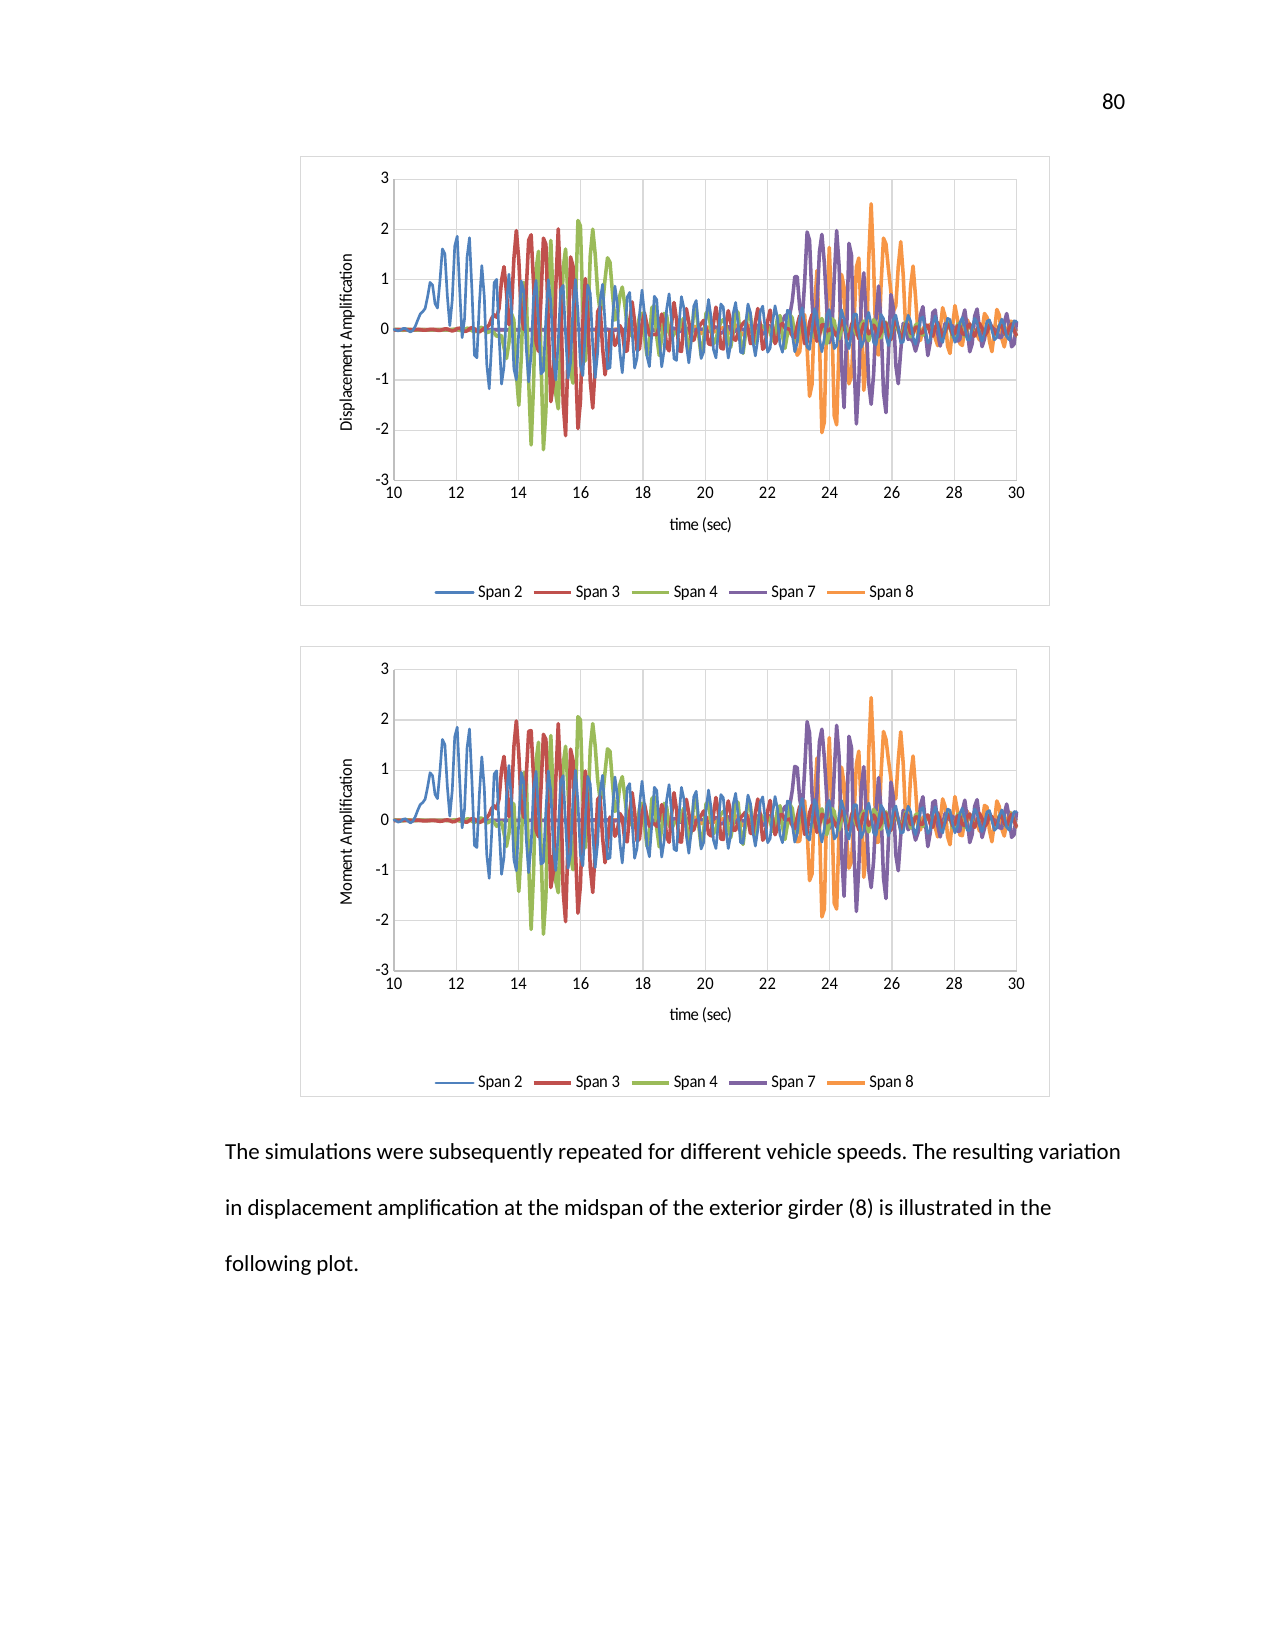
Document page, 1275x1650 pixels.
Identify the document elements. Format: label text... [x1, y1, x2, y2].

text The simulations were subsequently repeated for different vehicle speeds. The resulting variation in displacement amplification at the midspan of the exterior girder (8) is illustrated in the following plot. [225, 1137, 1125, 1277]
